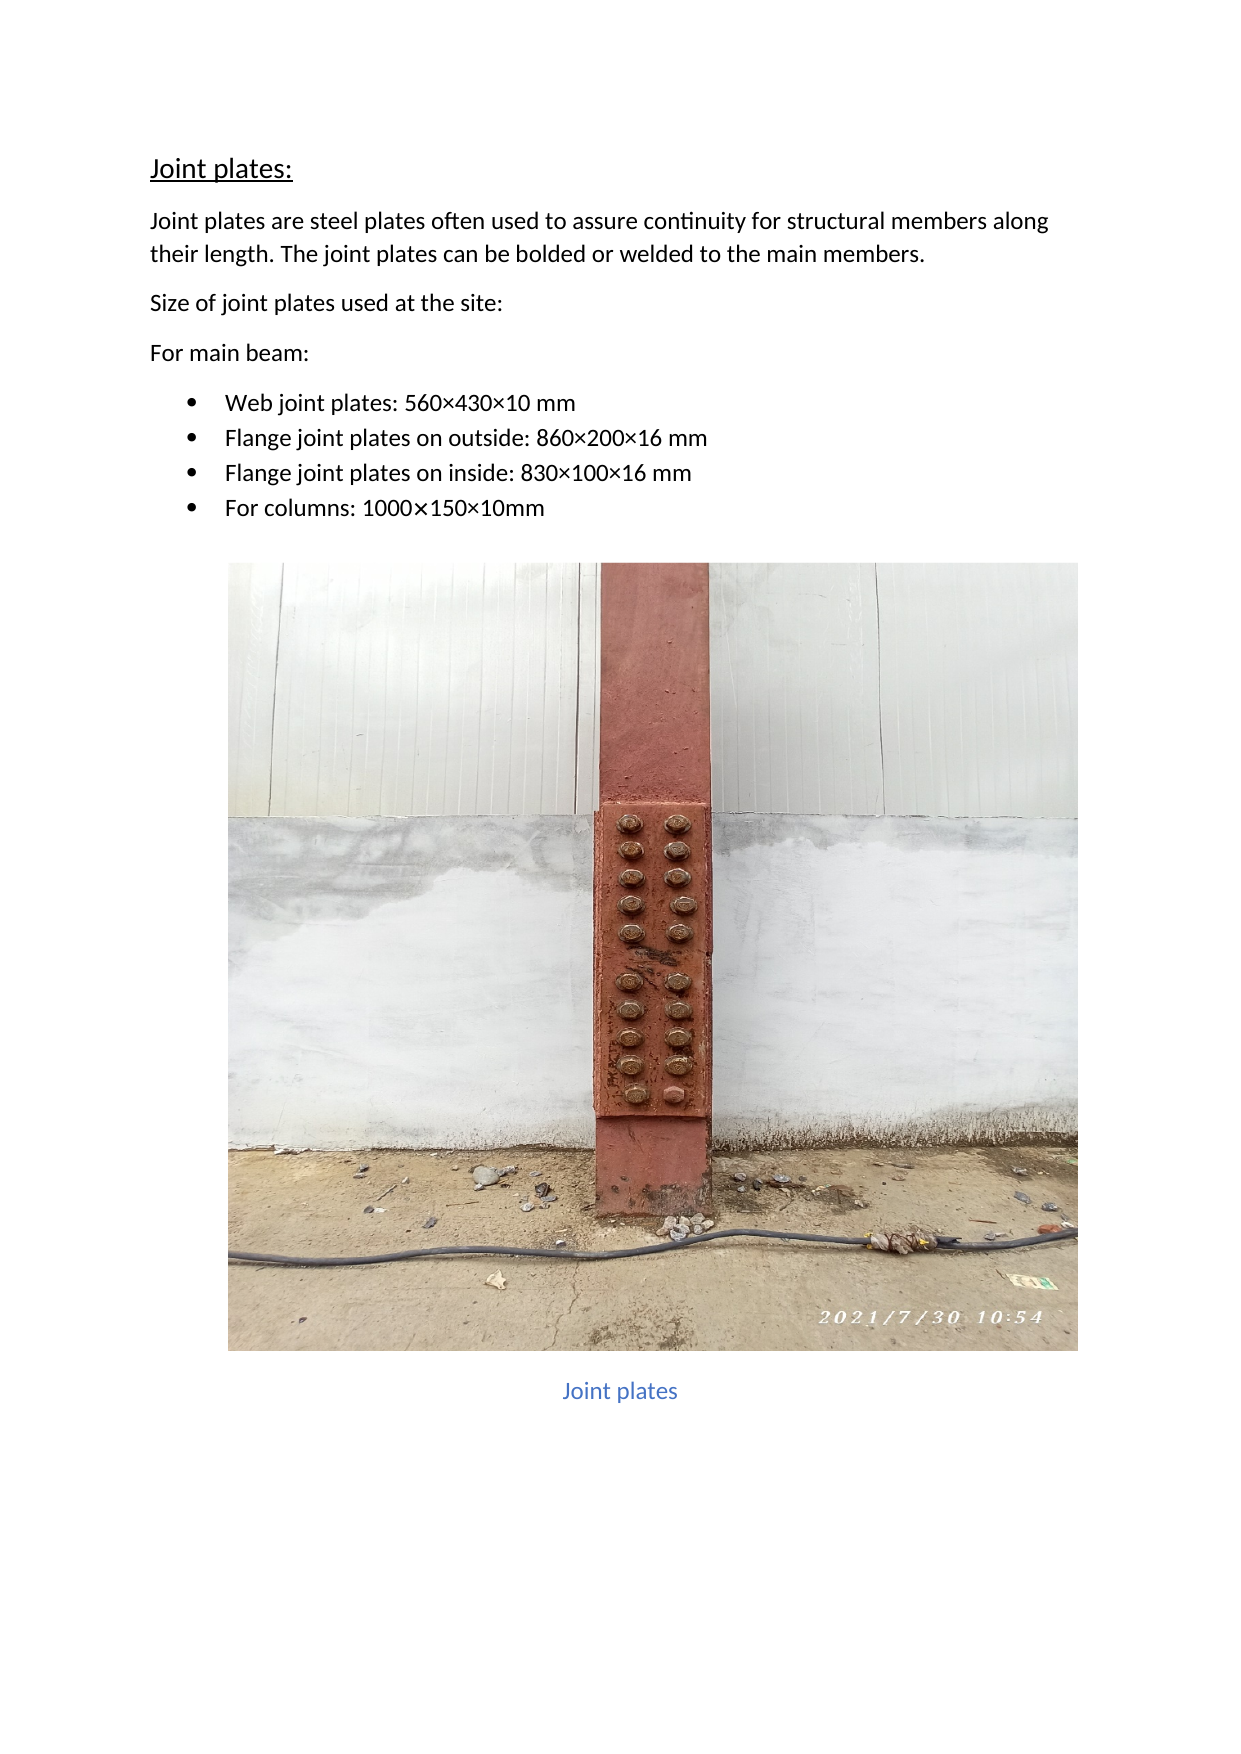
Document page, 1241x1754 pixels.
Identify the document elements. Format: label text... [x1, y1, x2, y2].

text Size of joint plates used at the site: [150, 288, 1090, 318]
list Web joint plates: 560×430×10 mm [187, 387, 1090, 417]
text Joint plates [150, 1375, 1090, 1406]
list Flange joint plates on inside: 830×100×16 mm [187, 457, 1090, 487]
list Flange joint plates on outside: 860×200×16 mm [187, 422, 1090, 452]
picture [228, 563, 1078, 1350]
text Joint plates: [150, 150, 1090, 186]
text For main beam: [150, 337, 1090, 368]
list For columns: 1000×150×10mm [187, 492, 1090, 523]
text Joint plates are steel plates often used to assure continuity for structural members along their length. The joint plates can be bolded or welded to the main members. [150, 205, 1090, 268]
